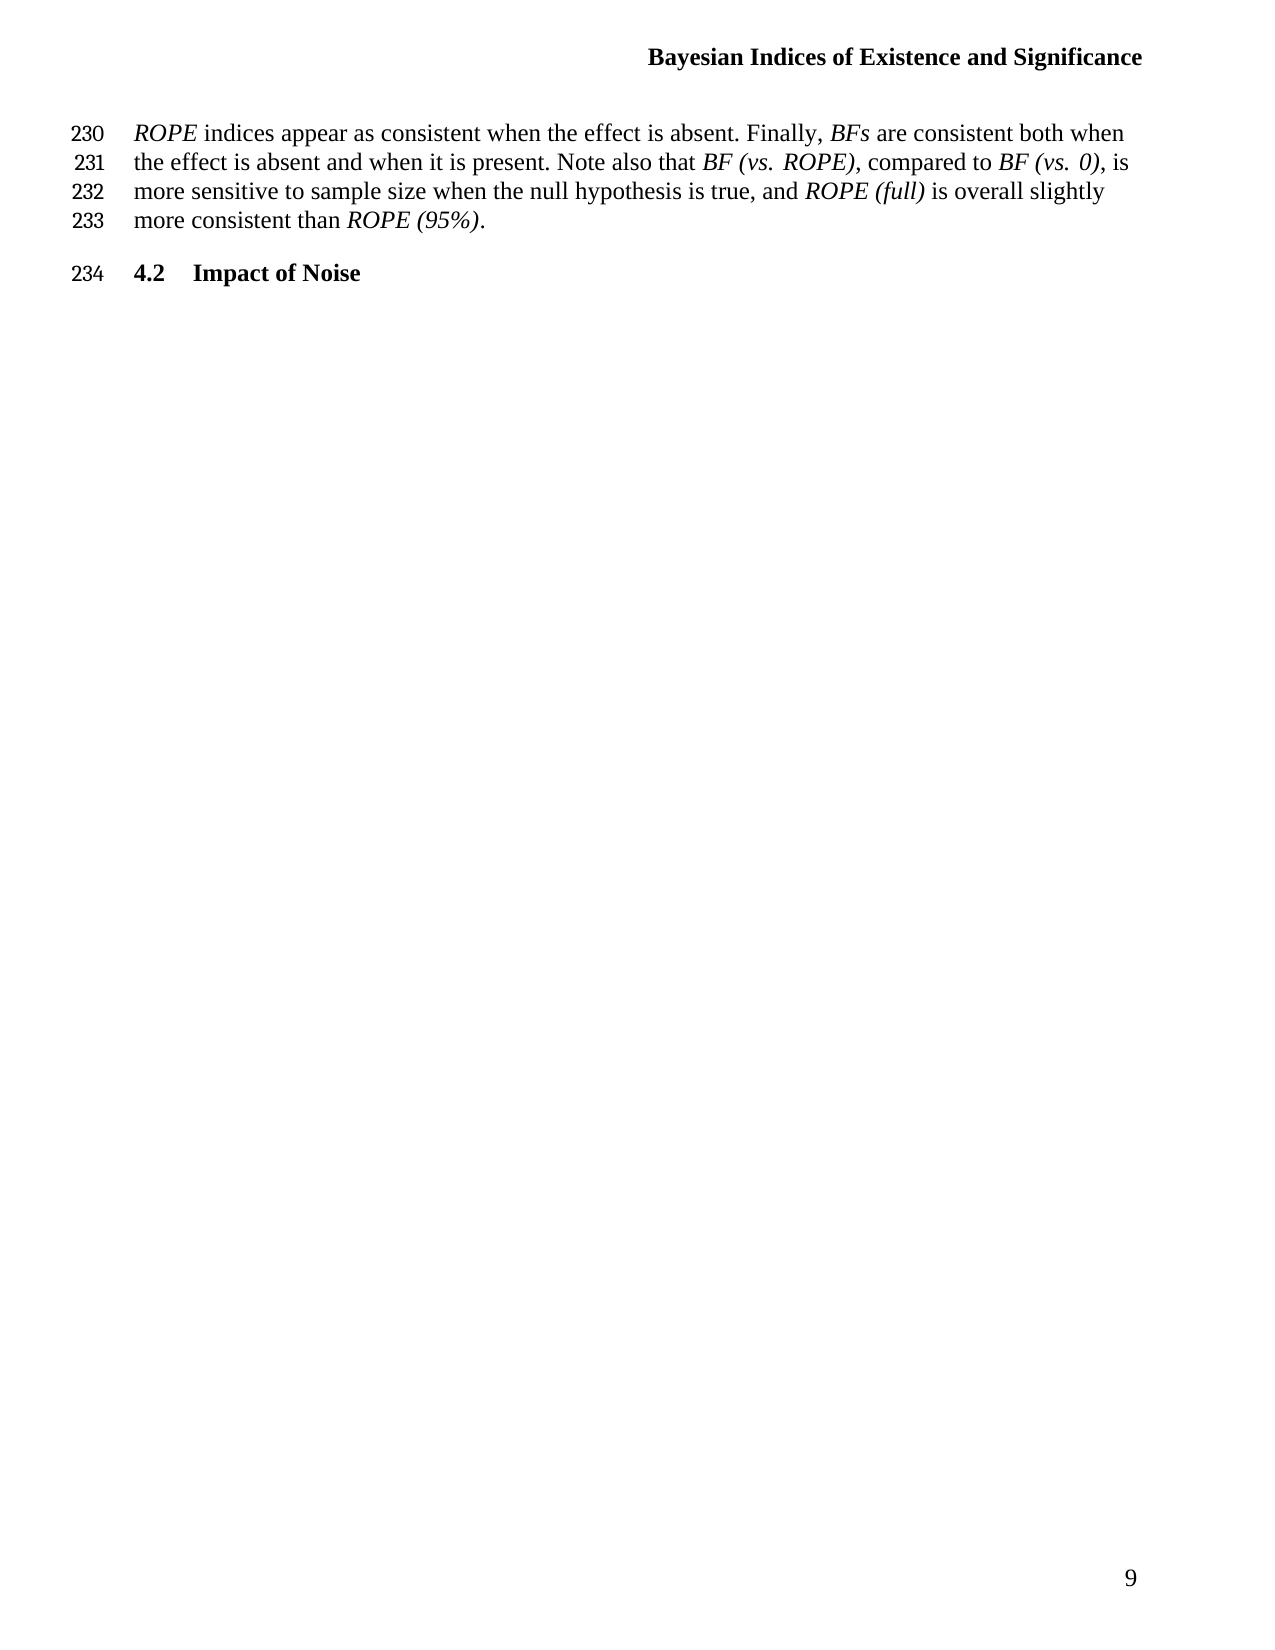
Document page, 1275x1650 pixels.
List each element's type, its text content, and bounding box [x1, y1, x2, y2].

subtitle Impact of Noise [133, 258, 1152, 287]
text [133, 118, 1152, 233]
